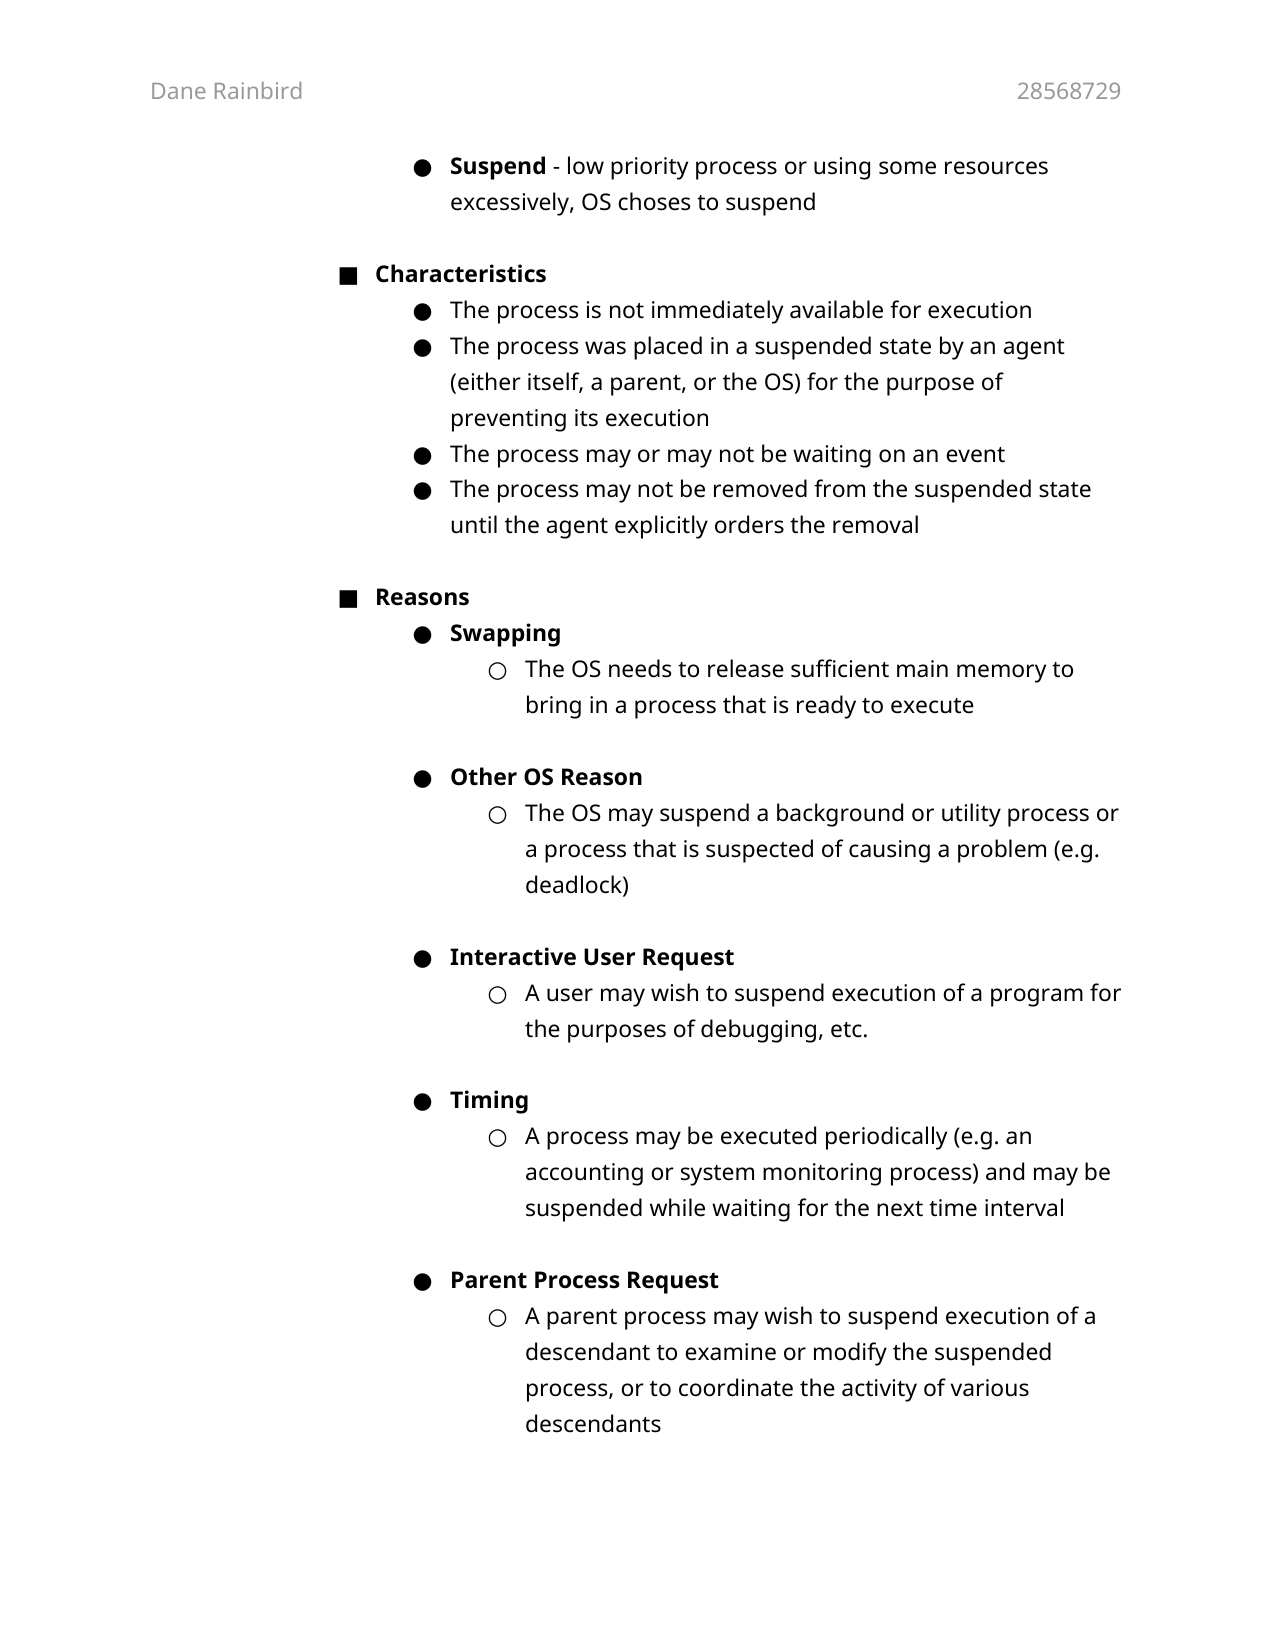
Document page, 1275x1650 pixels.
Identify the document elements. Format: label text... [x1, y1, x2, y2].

list Parent Process Request [412, 1264, 1125, 1295]
list A parent process may wish to suspend execution of a descendant to examine or modify the suspended process, or to coordinate the activity of various descendants [487, 1300, 1125, 1439]
list Other OS Reason [412, 761, 1125, 792]
list Interactive User Request [412, 941, 1125, 972]
list Reasons [337, 581, 1125, 612]
list The process was placed in a suspended state by an agent (either itself, a parent, or the OS) for the purpose of preventing its execution [412, 330, 1125, 433]
list A process may be executed periodically (e.g. an accounting or system monitoring process) and may be suspended while waiting for the next time interval [487, 1120, 1125, 1223]
list Swapping [412, 617, 1125, 648]
list The process may or may not be waiting on an event [412, 437, 1125, 469]
list Characteristics [337, 258, 1125, 289]
list Timing [412, 1084, 1125, 1116]
list The OS may suspend a background or utility process or a process that is suspected of causing a problem (e.g. deadlock) [487, 797, 1125, 900]
list The process is not immediately available for execution [412, 294, 1125, 325]
list Suspend - low priority process or using some resources excessively, OS choses to suspend [412, 150, 1125, 217]
list The process may not be removed from the suspended state until the agent explicitly orders the removal [412, 473, 1125, 541]
list The OS needs to release sufficient main memory to bring in a process that is ready to execute [487, 653, 1125, 720]
list A user may wish to suspend execution of a program for the purposes of debugging, etc. [487, 977, 1125, 1044]
